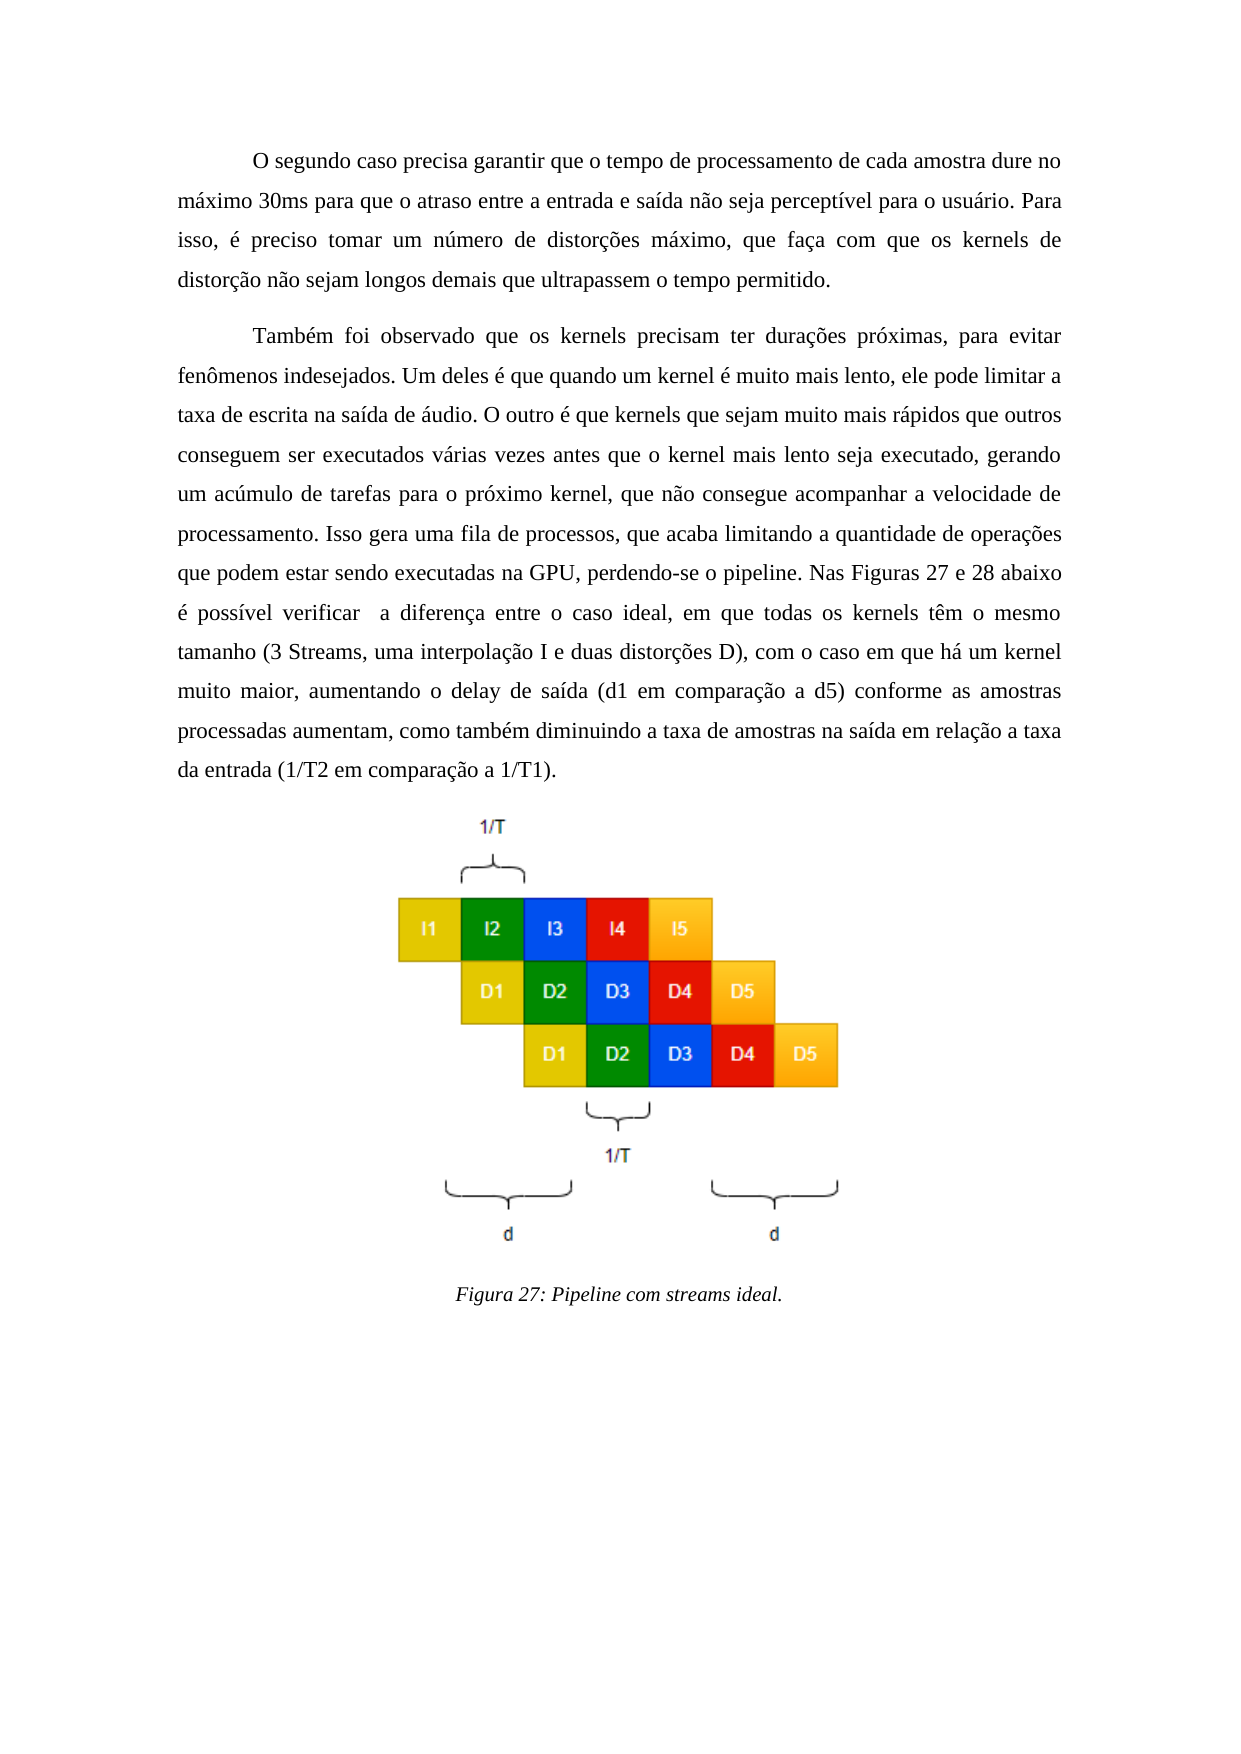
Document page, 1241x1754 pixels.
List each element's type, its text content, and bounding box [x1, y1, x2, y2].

picture [386, 812, 854, 1252]
text O segundo caso precisa garantir que o tempo de processamento de cada amostra dure no máximo 30ms para que o atraso entre a entrada e saída não seja perceptível para o usuário. Para isso, é preciso tomar um número de distorções máximo, que faça com que os kernels de distorção não sejam longos demais que ultrapassem o tempo permitido. [177, 148, 1063, 292]
text Também foi observado que os kernels precisam ter durações próximas, para evitar fenômenos indesejados. Um deles é que quando um kernel é muito mais lento, ele pode limitar a taxa de escrita na saída de áudio. O outro é que kernels que sejam muito mais rápidos que outros conseguem ser executados várias vezes antes que o kernel mais lento seja executado, gerando um acúmulo de tarefas para o próximo kernel, que não consegue acompanhar a velocidade de processamento. Isso gera uma fila de processos, que acaba limitando a quantidade de operações que podem estar sendo executadas na GPU, perdendo-se o pipeline. Nas Figuras 27 e 28 abaixo é possível verificar a diferença entre o caso ideal, em que todas os kernels têm o mesmo tamanho (3 Streams, uma interpolação I e duas distorções D), com o caso em que há um kernel muito maior, aumentando o delay de saída (d1 em comparação a d5) conforme as amostras processadas aumentam, como também diminuindo a taxa de amostras na saída em relação a taxa da entrada (1/T2 em comparação a 1/T1). [177, 322, 1063, 783]
text Figura 27: Pipeline com streams ideal. [177, 1282, 1063, 1306]
